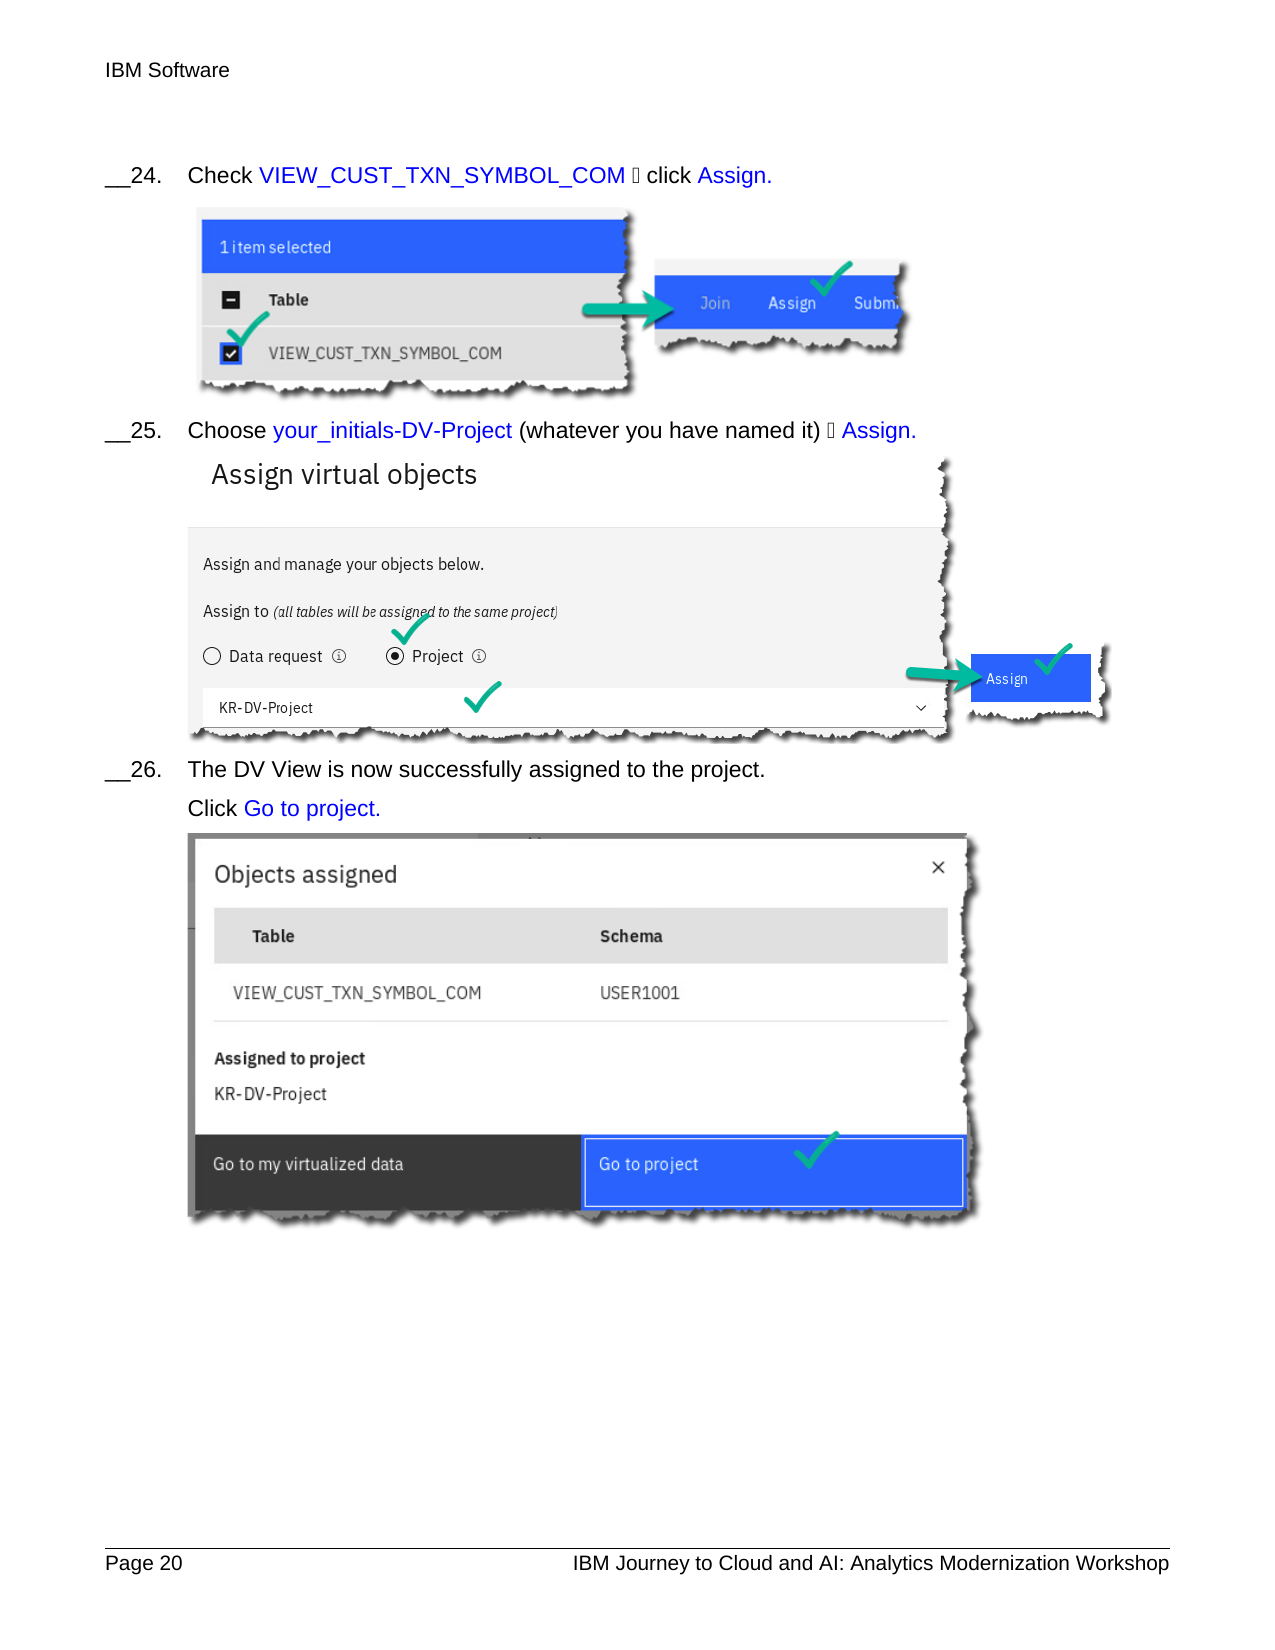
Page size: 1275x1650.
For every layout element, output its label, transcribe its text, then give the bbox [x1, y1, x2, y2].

list Click Go to project. [187, 795, 1170, 821]
picture [187, 201, 928, 405]
list Check VIEW_CUST_TXN_SYMBOL_COM click Assign. [105, 162, 1170, 189]
list The DV View is now successfully assigned to the project. [105, 756, 1170, 782]
picture [187, 455, 1112, 744]
list Choose your_initials-DV-Project (whatever you have named it) Assign. [105, 417, 1170, 443]
picture [187, 833, 986, 1232]
